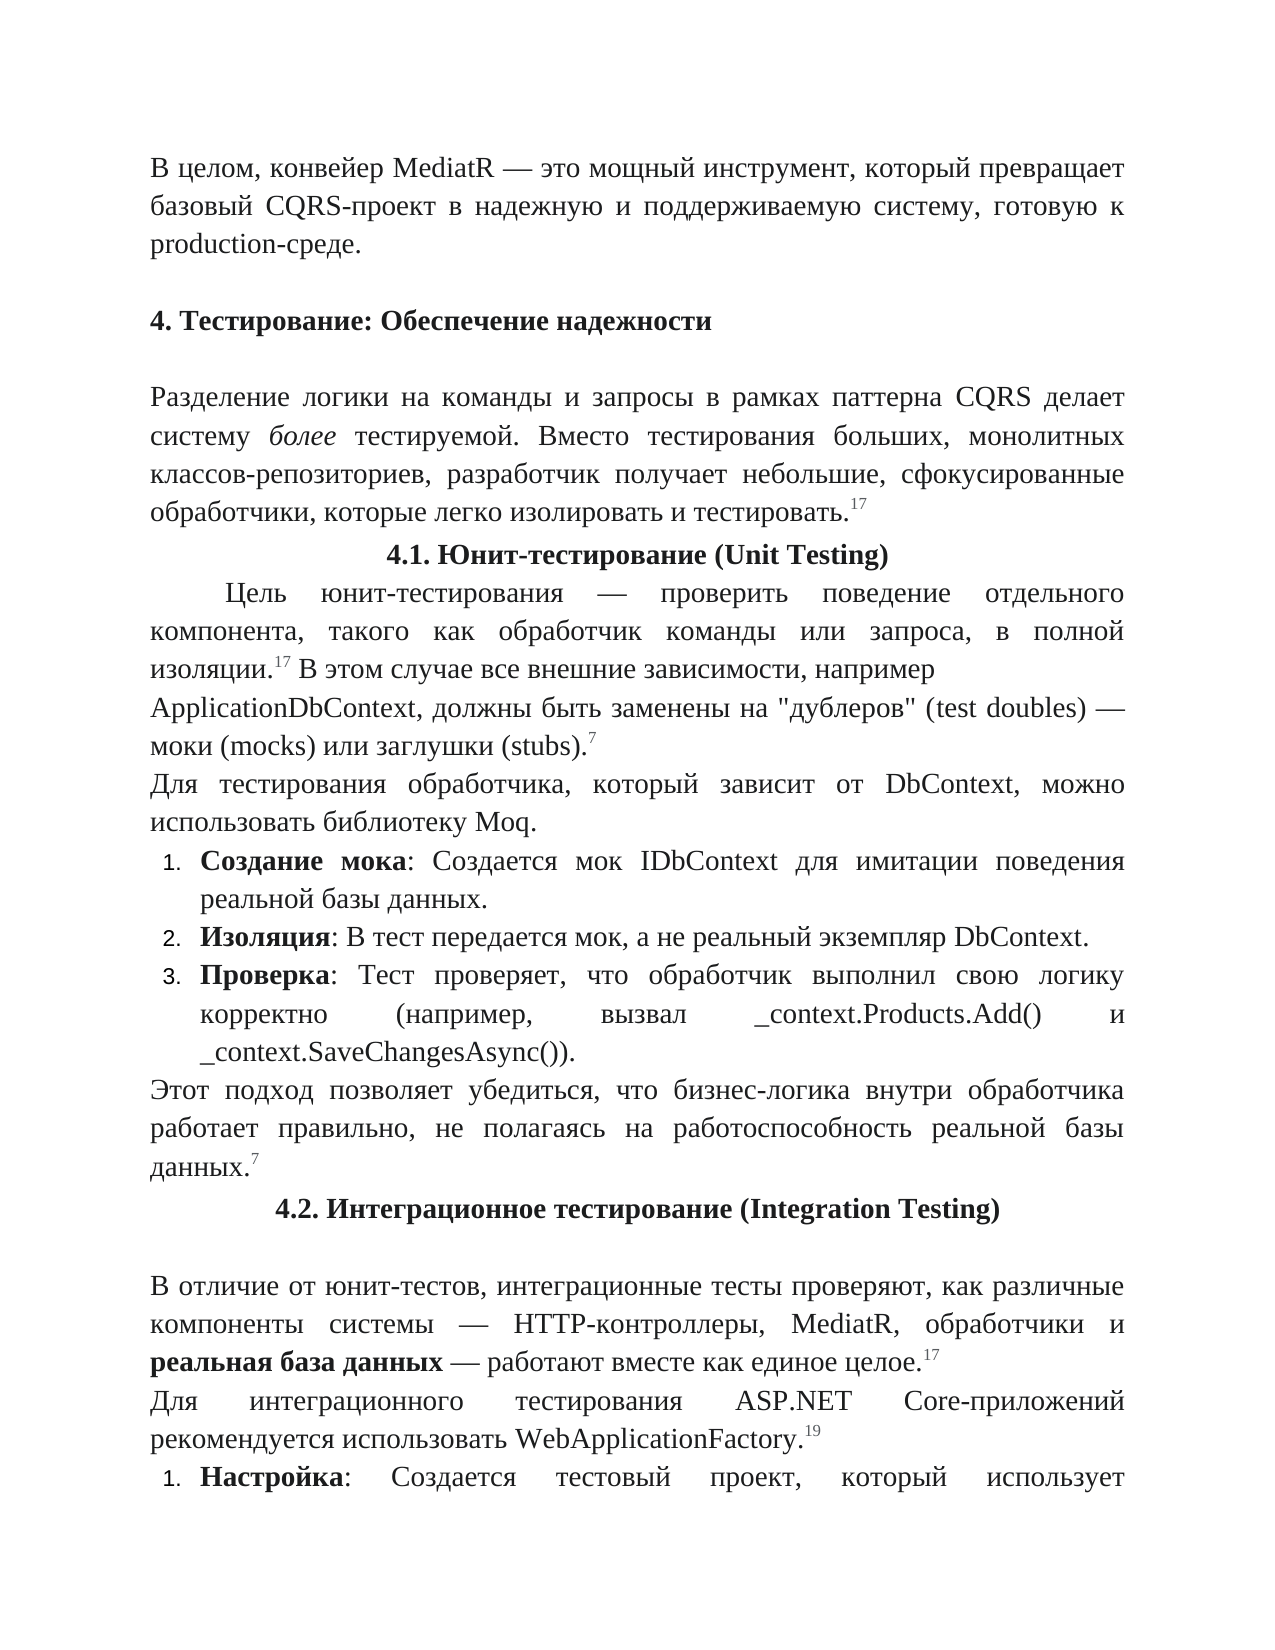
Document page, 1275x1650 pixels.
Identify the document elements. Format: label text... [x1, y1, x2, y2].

text Для интеграционного тестирования ASP.NET Core-приложений рекомендуется использовать WebApplicationFactory.19 [150, 1383, 1125, 1454]
text Разделение логики на команды и запросы в рамках паттерна CQRS делает систему более тестируемой. Вместо тестирования больших, монолитных классов-репозиториев, разработчик получает небольшие, сфокусированные обработчики, которые легко изолировать и тестировать.17 [150, 379, 1125, 528]
subtitle 4. Тестирование: Обеспечение надежности [150, 303, 1125, 336]
text В целом, конвейер MediatR — это мощный инструмент, который превращает базовый CQRS-проект в надежную и поддерживаемую систему, готовую к production-среде. [150, 150, 1125, 260]
text Цель юнит-тестирования — проверить поведение отдельного компонента, такого как обработчик команды или запроса, в полной изоляции.17 В этом случае все внешние зависимости, например [150, 575, 1125, 685]
list Изоляция: В тест передается мок, а не реальный экземпляр DbContext. [162, 919, 1125, 953]
text Этот подход позволяет убедиться, что бизнес-логика внутри обработчика работает правильно, не полагаясь на работоспособность реальной базы данных.7 [150, 1072, 1125, 1182]
subtitle 4.2. Интеграционное тестирование (Integration Testing) [150, 1192, 1125, 1225]
text Для тестирования обработчика, который зависит от DbContext, можно использовать библиотеку Moq. [150, 766, 1125, 838]
subtitle 4.1. Юнит-тестирование (Unit Testing) [150, 537, 1125, 571]
list Проверка: Тест проверяет, что обработчик выполнил свою логику корректно (например, вызвал _context.Products.Add() и _context.SaveChangesAsync()). [162, 957, 1125, 1067]
text В отличие от юнит-тестов, интеграционные тесты проверяют, как различные компоненты системы — HTTP-контроллеры, MediatR, обработчики и реальная база данных — работают вместе как единое целое.17 [150, 1268, 1125, 1378]
list Создание мока: Создается мок IDbContext для имитации поведения реальной базы данных. [162, 843, 1125, 914]
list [162, 1459, 1125, 1493]
text ApplicationDbContext, должны быть заменены на "дублеров" (test doubles) — моки (mocks) или заглушки (stubs).7 [150, 690, 1125, 762]
